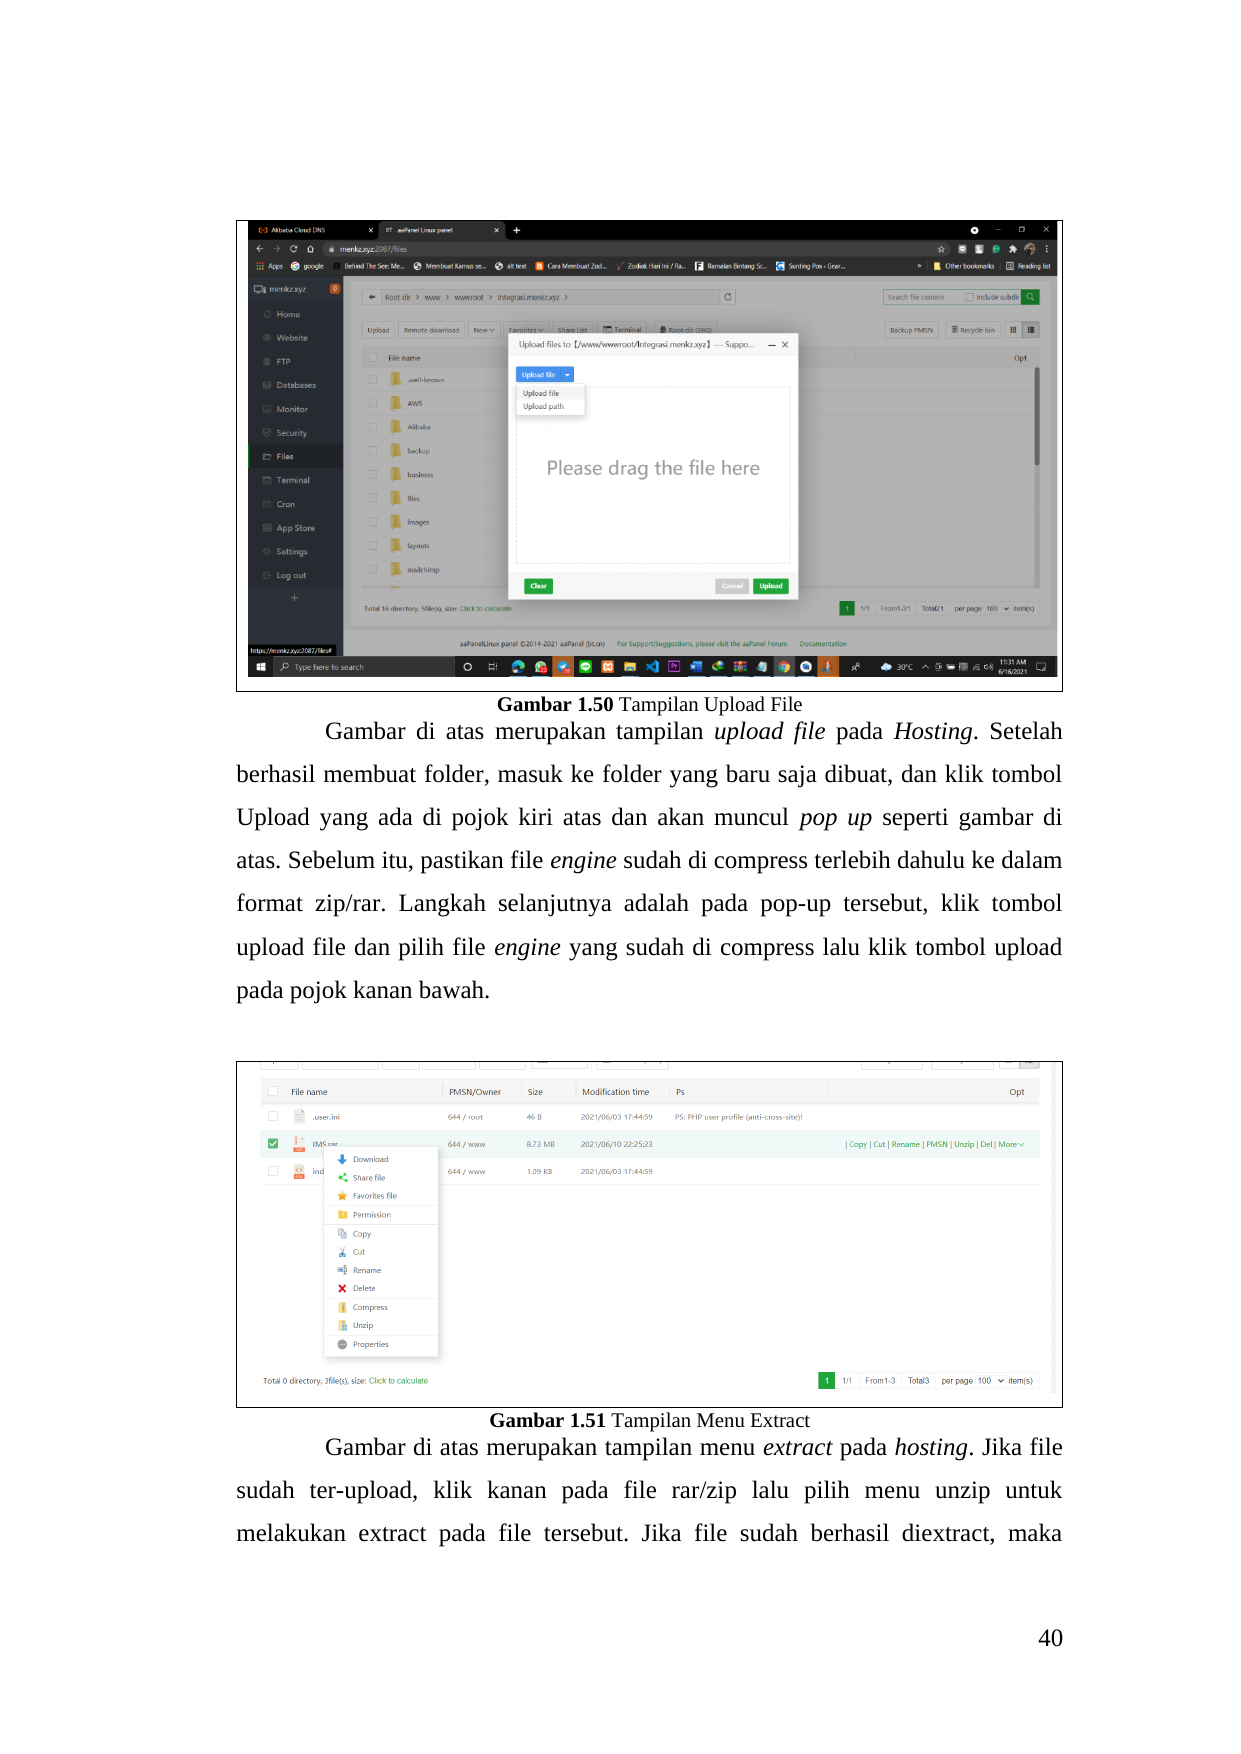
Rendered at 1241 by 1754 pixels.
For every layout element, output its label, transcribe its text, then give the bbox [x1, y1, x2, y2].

text Gambar 1.50 Tampilan Upload File [236, 692, 1063, 716]
text Gambar di atas merupakan tampilan upload file pada Hosting. Setelah berhasil membuat folder, masuk ke folder yang baru saja dibuat, dan klik tombol Upload yang ada di pojok kiri atas dan akan muncul pop up seperti gambar di atas. Sebelum itu, pastikan file engine sudah di compress terlebih dahulu ke dalam format zip/rar. Langkah selanjutnya adalah pada pop-up tersebut, klik tombol upload file dan pilih file engine yang sudah di compress lalu klik tombol upload pada pojok kanan bawah. [236, 716, 1063, 1003]
picture [248, 1062, 1056, 1393]
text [236, 1432, 1063, 1547]
text Gambar 1.51 Tampilan Menu Extract [236, 1408, 1063, 1432]
table_header [237, 1062, 1062, 1407]
table_header [237, 221, 1062, 691]
picture [248, 221, 1058, 677]
